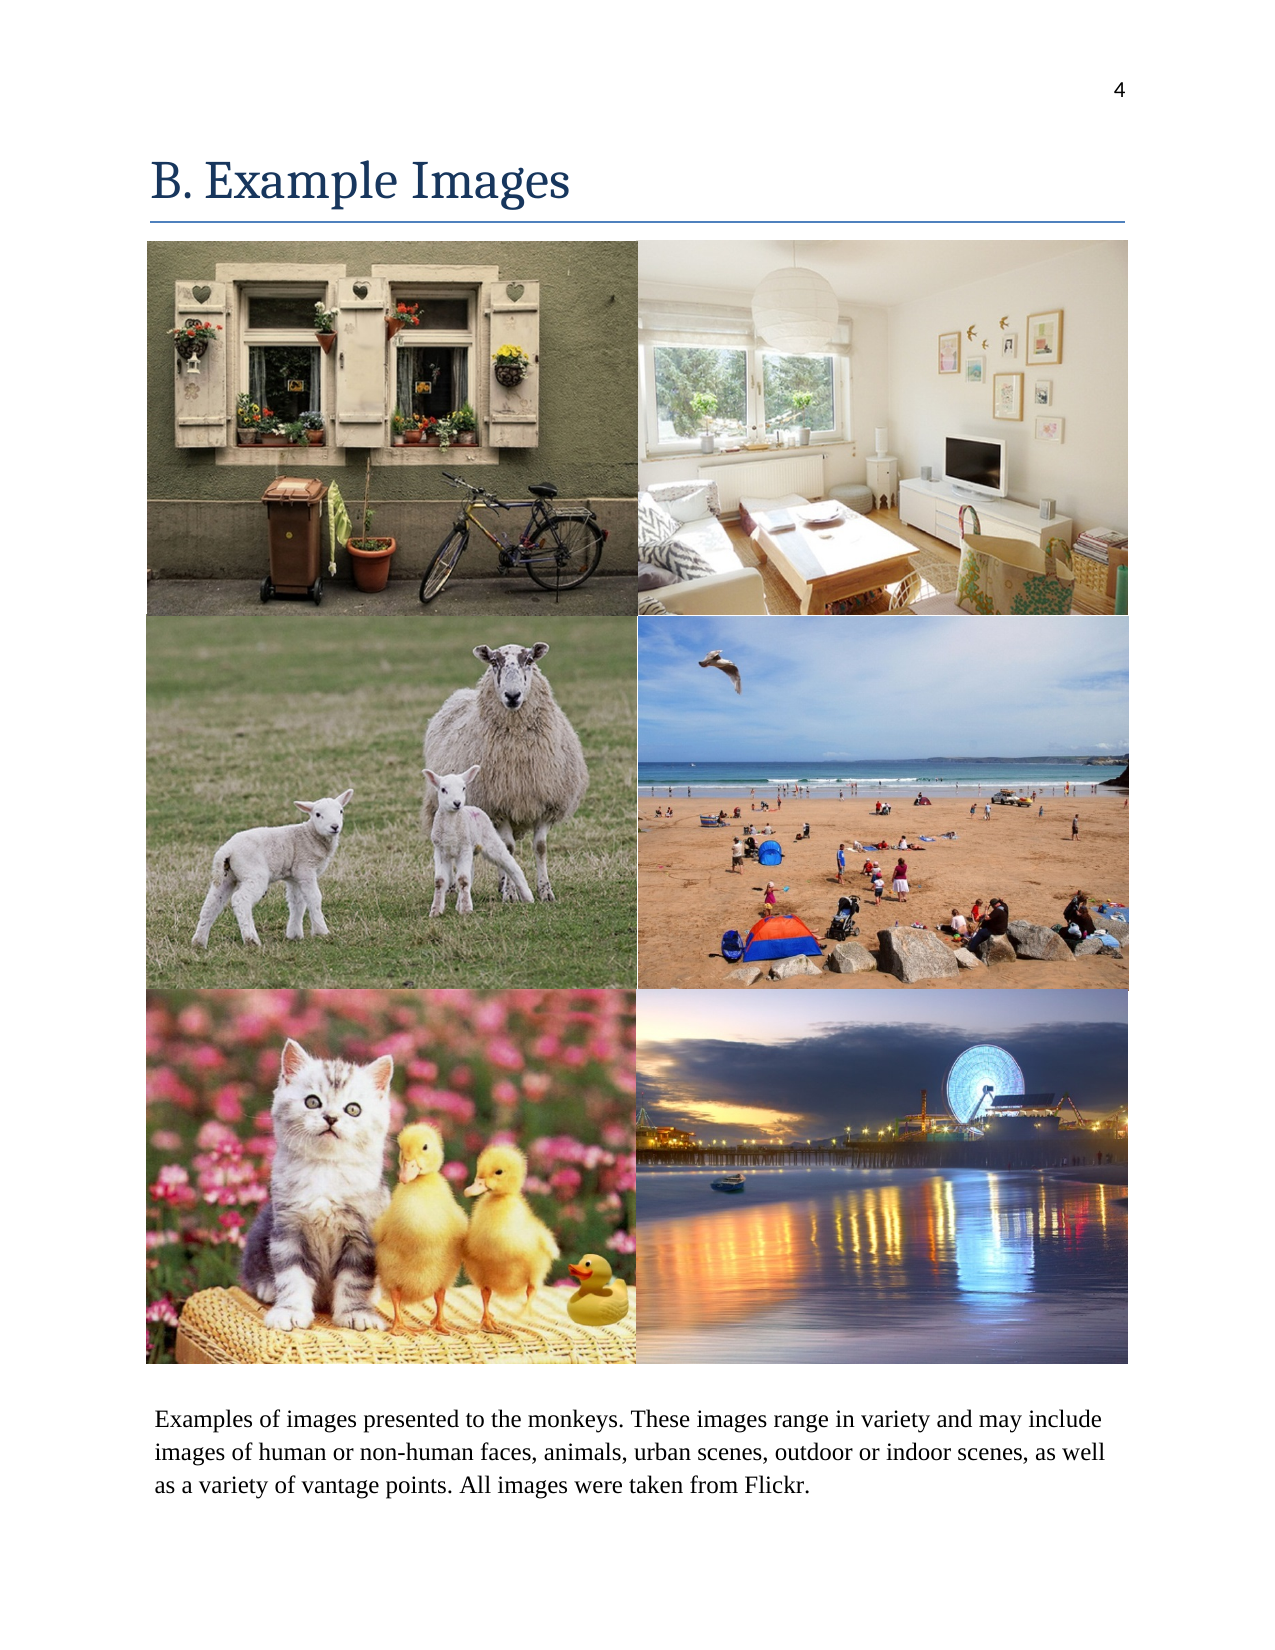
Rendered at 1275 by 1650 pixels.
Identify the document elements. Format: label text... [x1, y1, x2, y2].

title B. Example Images [150, 150, 1125, 221]
picture [146, 240, 1129, 1364]
